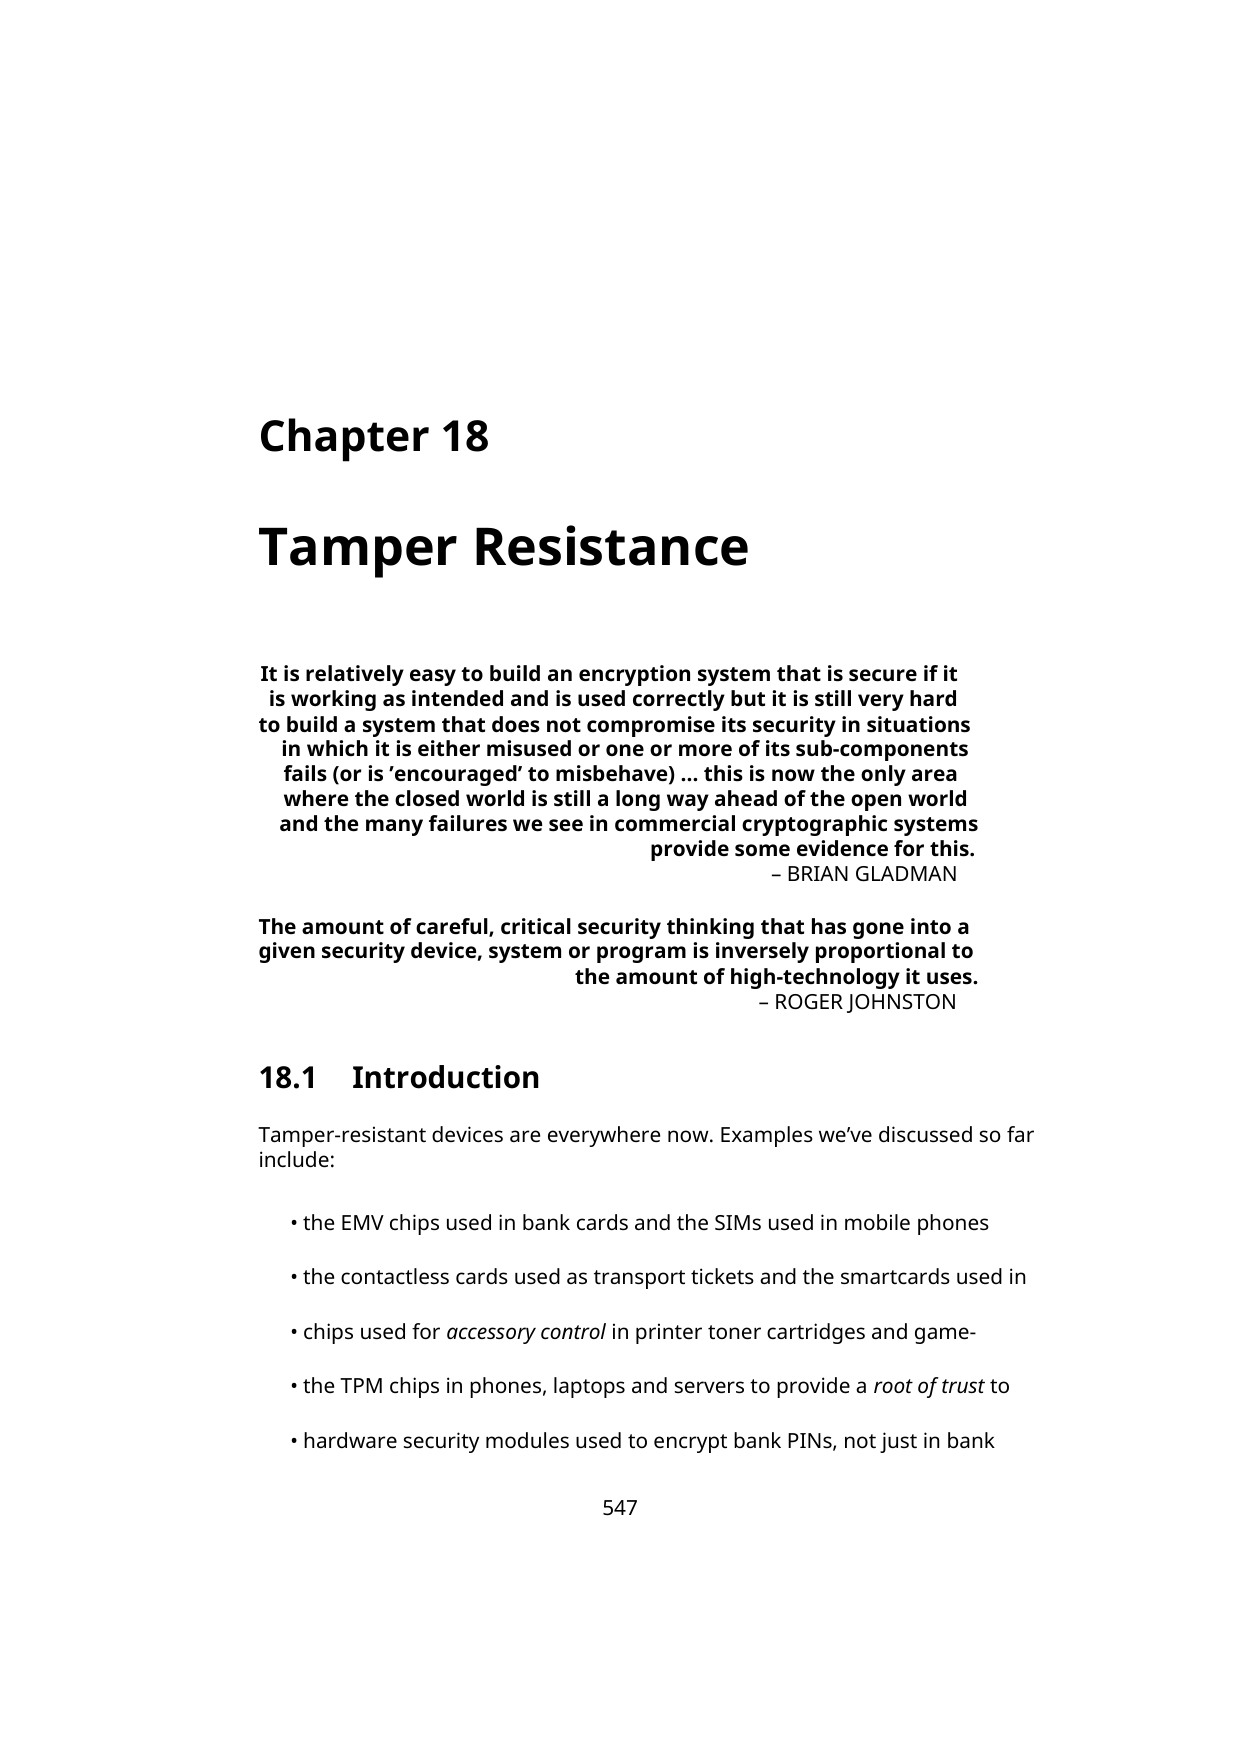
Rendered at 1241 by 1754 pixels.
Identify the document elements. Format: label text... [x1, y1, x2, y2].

text to build a system that does not compromise its security in situations [150, 716, 1090, 736]
text the amount of high-technology it uses. [150, 968, 1090, 989]
text – BRIAN GLADMAN [150, 865, 1090, 886]
text Chapter 18 [150, 417, 1090, 459]
text – ROGER JOHNSTON [150, 993, 1090, 1014]
text Tamper-resistant devices are everywhere now. Examples we’ve discussed so far include: [150, 1123, 1090, 1173]
text provide some evidence for this. [150, 840, 1090, 861]
text 547 [150, 1499, 1090, 1520]
text • hardware security modules used to encrypt bank PINs, not just in bank [150, 1411, 1090, 1458]
text 18.1 Introduction [150, 1064, 1090, 1094]
text • the EMV chips used in bank cards and the SIMs used in mobile phones [150, 1193, 1090, 1239]
text Tamper Resistance [150, 524, 1090, 576]
text • the TPM chips in phones, laptops and servers to provide a root of trust to [150, 1357, 1090, 1403]
text • the contactless cards used as transport tickets and the smartcards used in [150, 1248, 1090, 1294]
text It is relatively easy to build an encryption system that is secure if it is working as intended and is used correctly but it is still very hard [150, 661, 1090, 711]
text The amount of careful, critical security thinking that has gone into a given security device, system or program is inversely proportional to [150, 914, 1090, 964]
text in which it is either misused or one or more of its sub-components fails (or is ’encouraged’ to misbehave) ... this is now the only area where the closed world is still a long way ahead of the open world and the many failures we see in commercial cryptographic systems [150, 736, 1090, 836]
text • chips used for accessory control in printer toner cartridges and game- [150, 1302, 1090, 1348]
